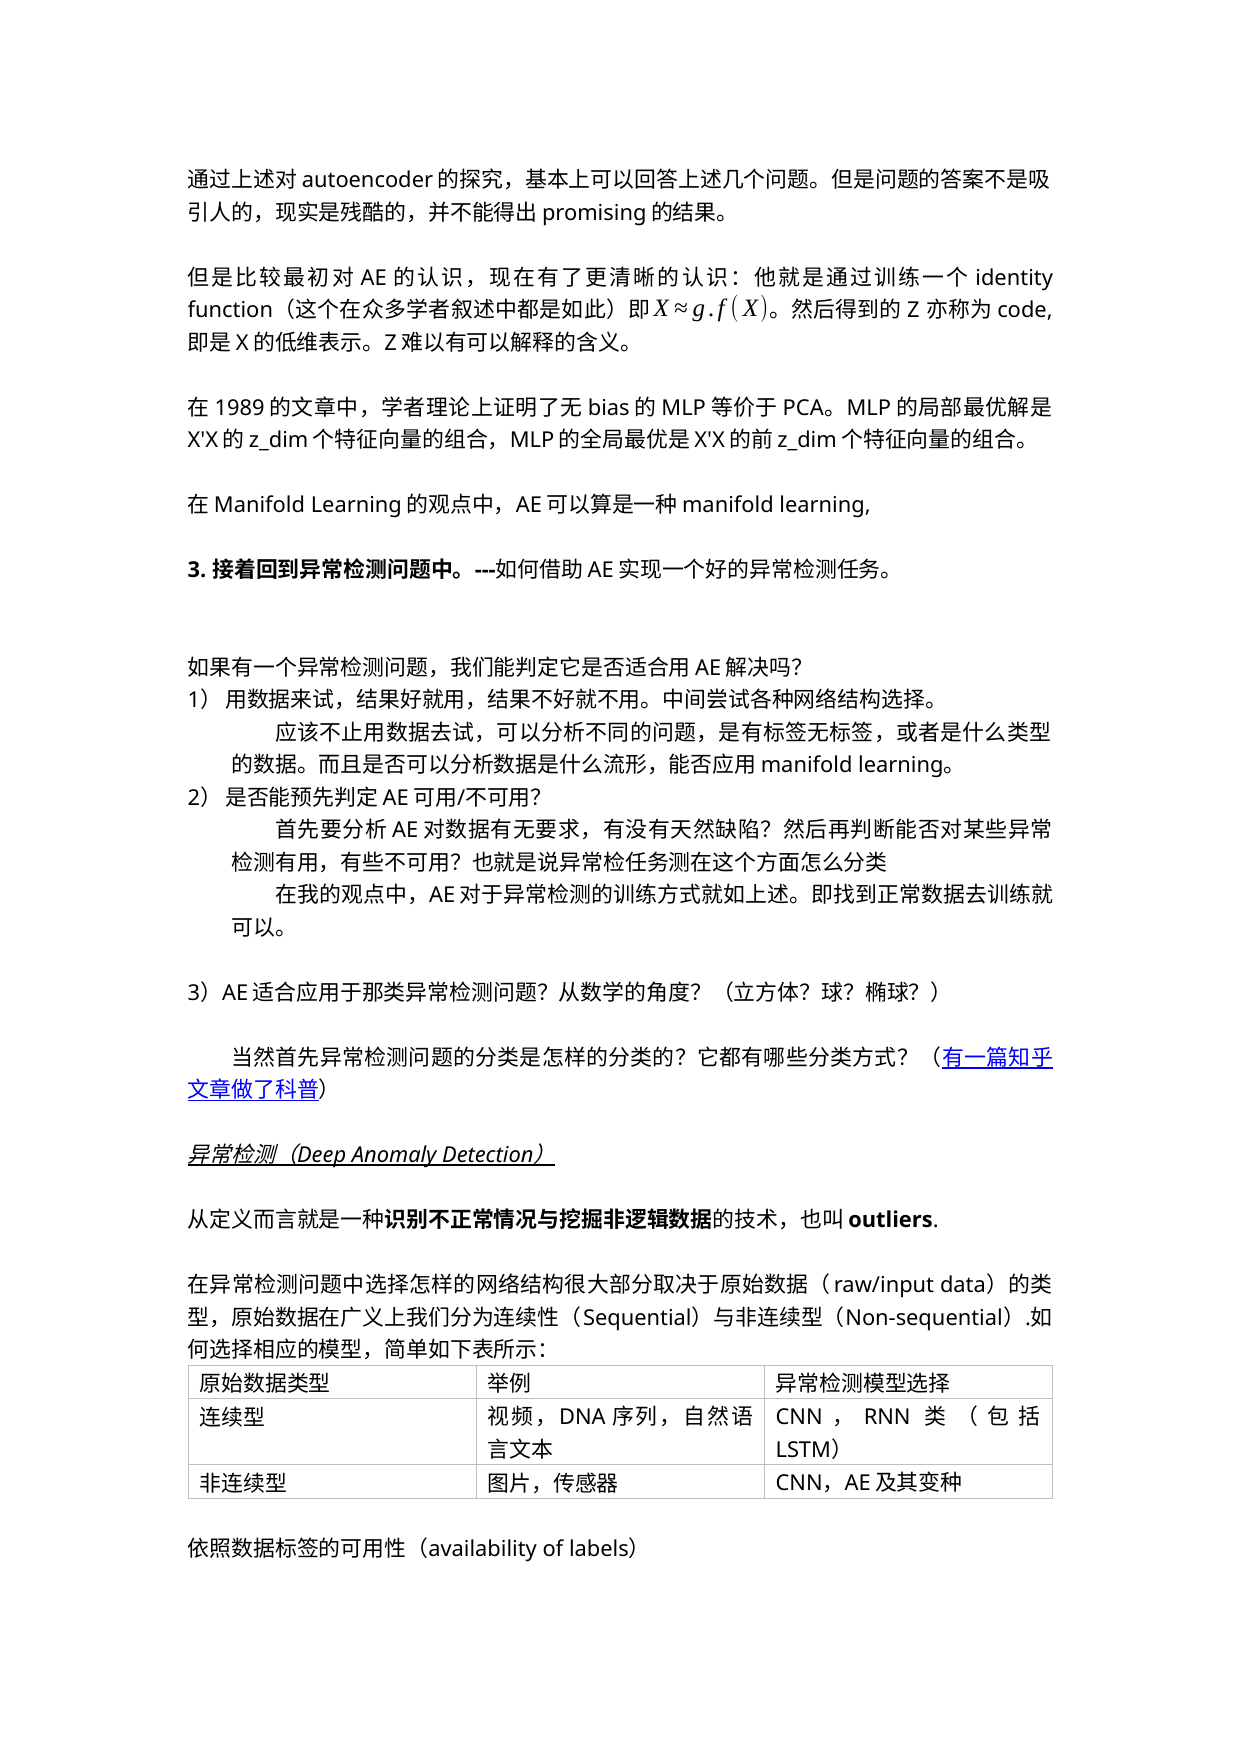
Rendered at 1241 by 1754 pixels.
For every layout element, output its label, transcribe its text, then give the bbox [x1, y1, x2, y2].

text 但是比较最初对AE的认识，现在有了更清晰的认识：他就是通过训练一个identity function（这个在众多学者叙述中都是如此）即。然后得到的Z 亦称为code,即是X的低维表示。Z难以有可以解释的含义。 [187, 259, 1053, 357]
text 在异常检测问题中选择怎样的网络结构很大部分取决于原始数据（raw/input data）的类型，原始数据在广义上我们分为连续性（Sequential）与非连续型（Non-sequential）.如何选择相应的模型，简单如下表所示： [187, 1267, 1053, 1364]
list 是否能预先判定AE可用/不可用？ [187, 779, 1053, 812]
table_cell 非连续型 [189, 1465, 476, 1498]
list 用数据来试，结果好就用，结果不好就不用。中间尝试各种网络结构选择。 [187, 682, 1053, 714]
text 从定义而言就是一种识别不正常情况与挖掘非逻辑数据的技术，也叫outliers. [187, 1202, 1053, 1234]
text 通过上述对autoencoder的探究，基本上可以回答上述几个问题。但是问题的答案不是吸引人的，现实是残酷的，并不能得出promising的结果。 [187, 162, 1053, 227]
table_cell CNN，RNN类（包括LSTM） [765, 1399, 1052, 1464]
table_cell 连续型 [189, 1399, 476, 1464]
table_header 举例 [477, 1366, 764, 1398]
text 当然首先异常检测问题的分类是怎样的分类的？它都有哪些分类方式？（有一篇知乎文章做了科普） [187, 1039, 1053, 1104]
text 3）AE适合应用于那类异常检测问题？从数学的角度？（立方体？球？椭球？） [187, 974, 1053, 1007]
table_cell 视频，DNA序列，自然语言文本 [477, 1399, 764, 1464]
table_cell 图片，传感器 [477, 1465, 764, 1498]
text 在Manifold Learning的观点中，AE可以算是一种manifold learning, [187, 487, 1053, 519]
table_header 原始数据类型 [189, 1366, 476, 1398]
table_cell CNN，AE及其变种 [765, 1465, 1052, 1498]
text 如果有一个异常检测问题，我们能判定它是否适合用AE解决吗？ [187, 649, 1053, 682]
text 在1989的文章中，学者理论上证明了无bias的MLP等价于PCA。MLP的局部最优解是X'X的z_dim个特征向量的组合，MLP的全局最优是X'X的前z_dim个特征向量的组合。 [187, 389, 1053, 454]
text 首先要分析AE对数据有无要求，有没有天然缺陷？然后再判断能否对某些异常检测有用，有些不可用？也就是说异常检任务测在这个方面怎么分类 [231, 812, 1053, 877]
text 应该不止用数据去试，可以分析不同的问题，是有标签无标签，或者是什么类型的数据。而且是否可以分析数据是什么流形，能否应用manifold learning。 [231, 714, 1053, 779]
table_header 异常检测模型选择 [765, 1366, 1052, 1398]
text 异常检测（Deep Anomaly Detection） [187, 1137, 1053, 1169]
text 3. 接着回到异常检测问题中。---如何借助AE实现一个好的异常检测任务。 [187, 552, 1053, 584]
text 在我的观点中，AE对于异常检测的训练方式就如上述。即找到正常数据去训练就可以。 [231, 877, 1053, 942]
text 依照数据标签的可用性（availability of labels） [187, 1531, 1053, 1564]
